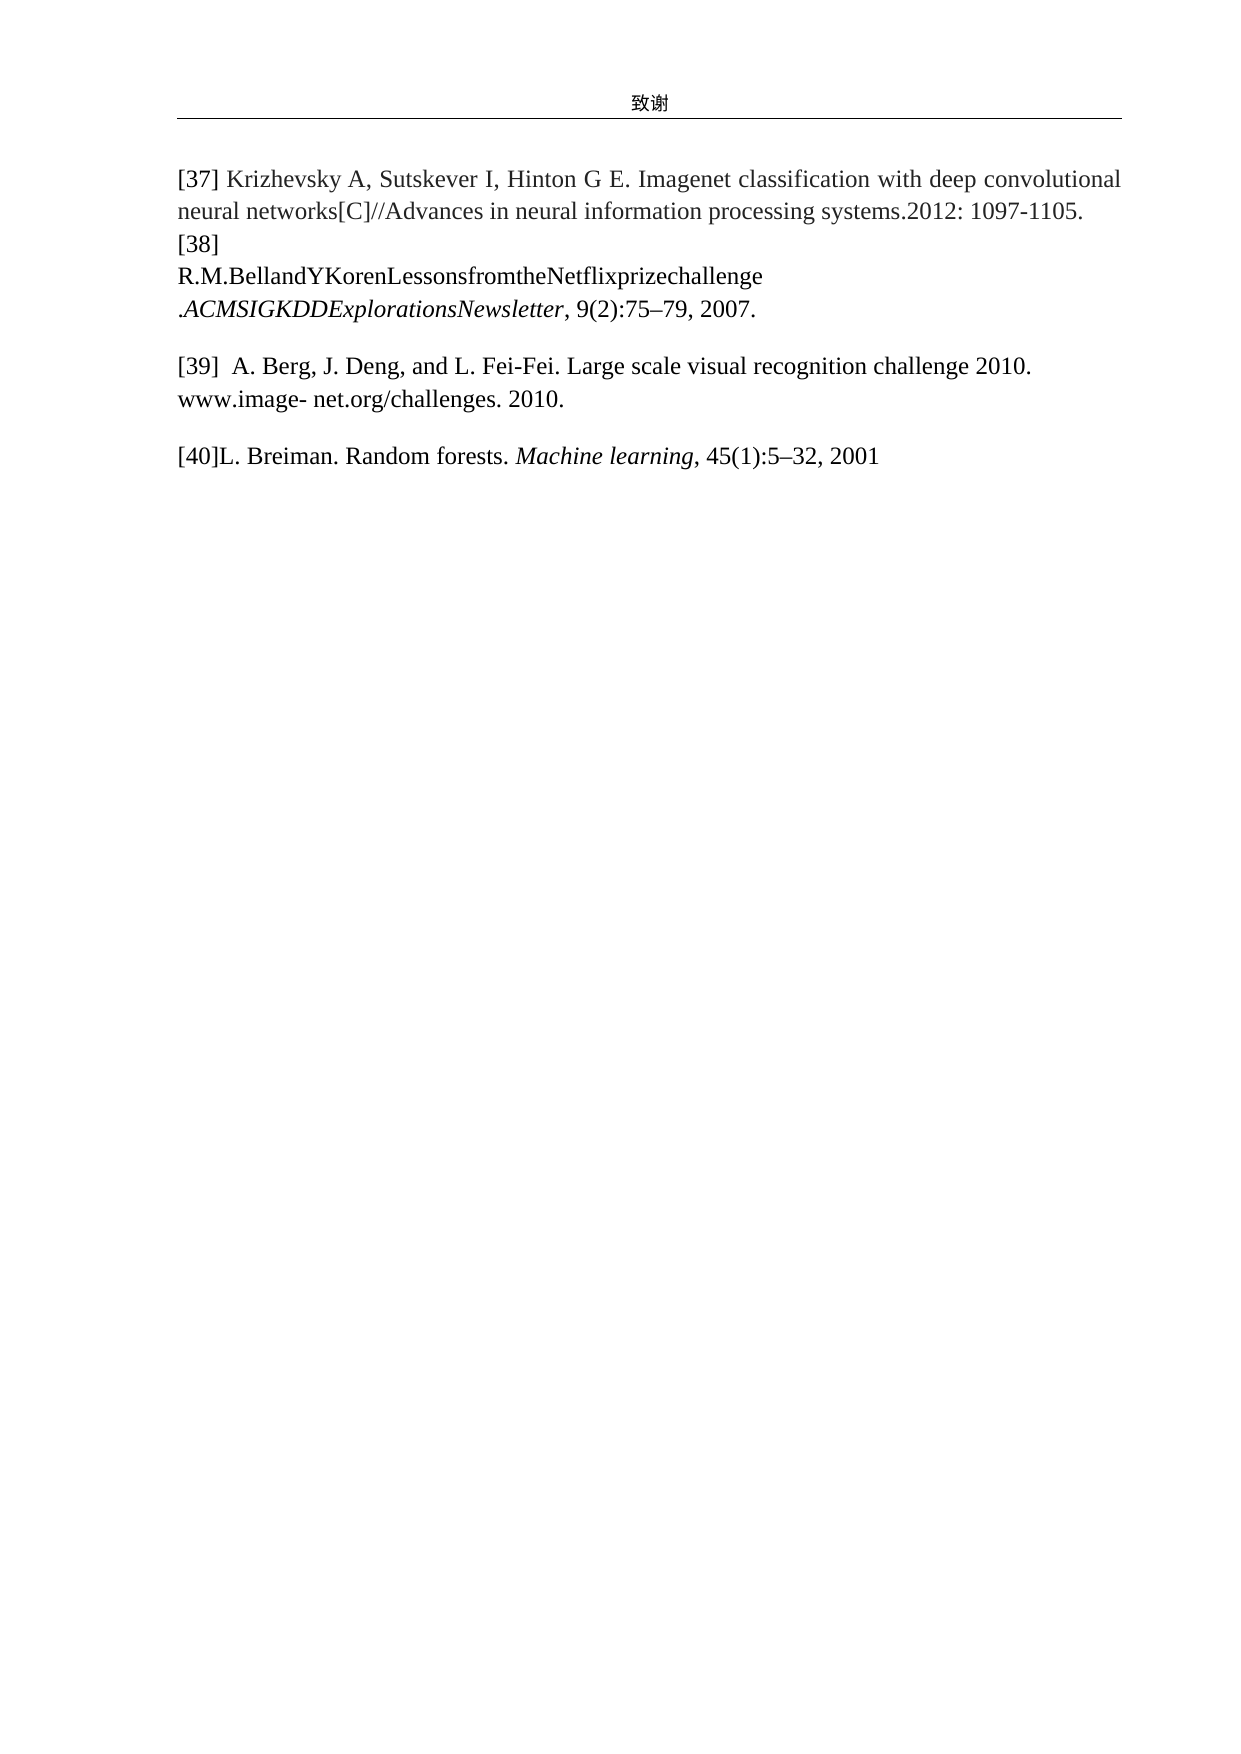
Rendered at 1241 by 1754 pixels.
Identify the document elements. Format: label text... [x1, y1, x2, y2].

text [39] A. Berg, J. Deng, and L. Fei-Fei. Large scale visual recognition challenge 2010. www.image- net.org/challenges. 2010. [177, 349, 1122, 414]
text [37] Krizhevsky A, Sutskever I, Hinton G E. Imagenet classification with deep convolutional neural networks[C]//Advances in neural information processing systems.2012: 1097-1105. [177, 162, 1122, 227]
text [38] R.M.BellandYKorenLessonsfromtheNetflixprizechallenge.ACMSIGKDDExplorationsNewsletter, 9(2):75–79, 2007. [177, 227, 1122, 324]
text [40]L. Breiman. Random forests. Machine learning, 45(1):5–32, 2001 [177, 439, 1122, 472]
